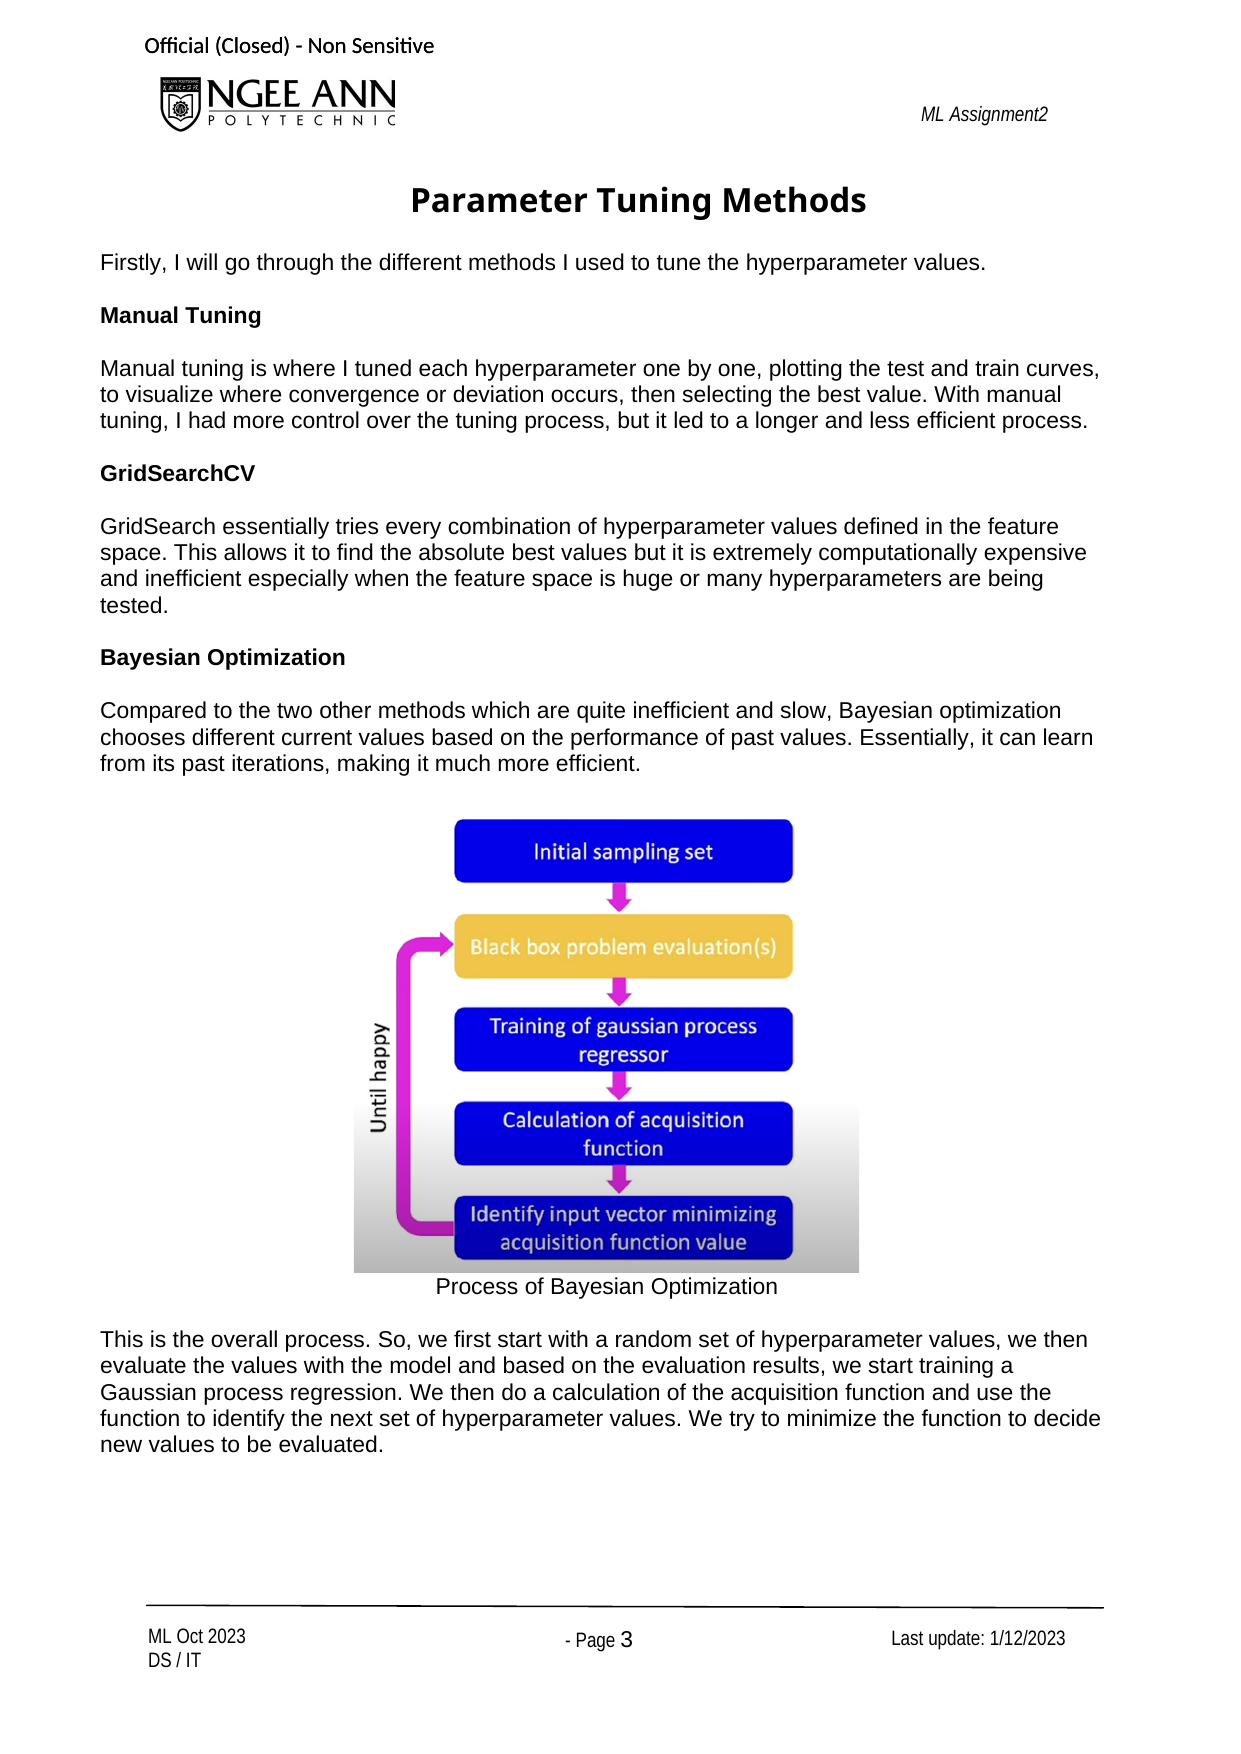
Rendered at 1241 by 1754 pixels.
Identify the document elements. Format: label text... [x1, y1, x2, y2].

text This is the overall process. So, we first start with a random set of hyperparameter values, we then evaluate the values with the model and based on the evaluation results, we start training a Gaussian process regression. We then do a calculation of the acquisition function and use the function to identify the next set of hyperparameter values. We try to minimize the function to decide new values to be evaluated. [100, 1326, 1113, 1457]
text Manual Tuning [100, 302, 1113, 328]
text GridSearch essentially tries every combination of hyperparameter values defined in the feature space. This allows it to find the absolute best values but it is extremely computationally expensive and inefficient especially when the feature space is huge or many hyperparameters are being tested. [100, 513, 1113, 618]
text Manual tuning is where I tuned each hyperparameter one by one, plotting the test and train curves, to visualize where convergence or deviation occurs, then selecting the best value. With manual tuning, I had more control over the tuning process, but it led to a longer and less efficient process. [100, 354, 1113, 433]
picture [353, 802, 860, 1273]
text Compared to the two other methods which are quite inefficient and slow, Bayesian optimization chooses different current values based on the performance of past values. Essentially, it can learn from its past iterations, making it much more efficient. [100, 697, 1113, 776]
text Process of Bayesian Optimization [100, 1273, 1113, 1299]
subtitle Parameter Tuning Methods [232, 177, 1045, 223]
text Firstly, I will go through the different methods I used to tune the hyperparameter values. [100, 249, 1113, 275]
text GridSearchCV [100, 460, 1113, 486]
text Bayesian Optimization [100, 644, 1113, 671]
picture [160, 77, 395, 132]
